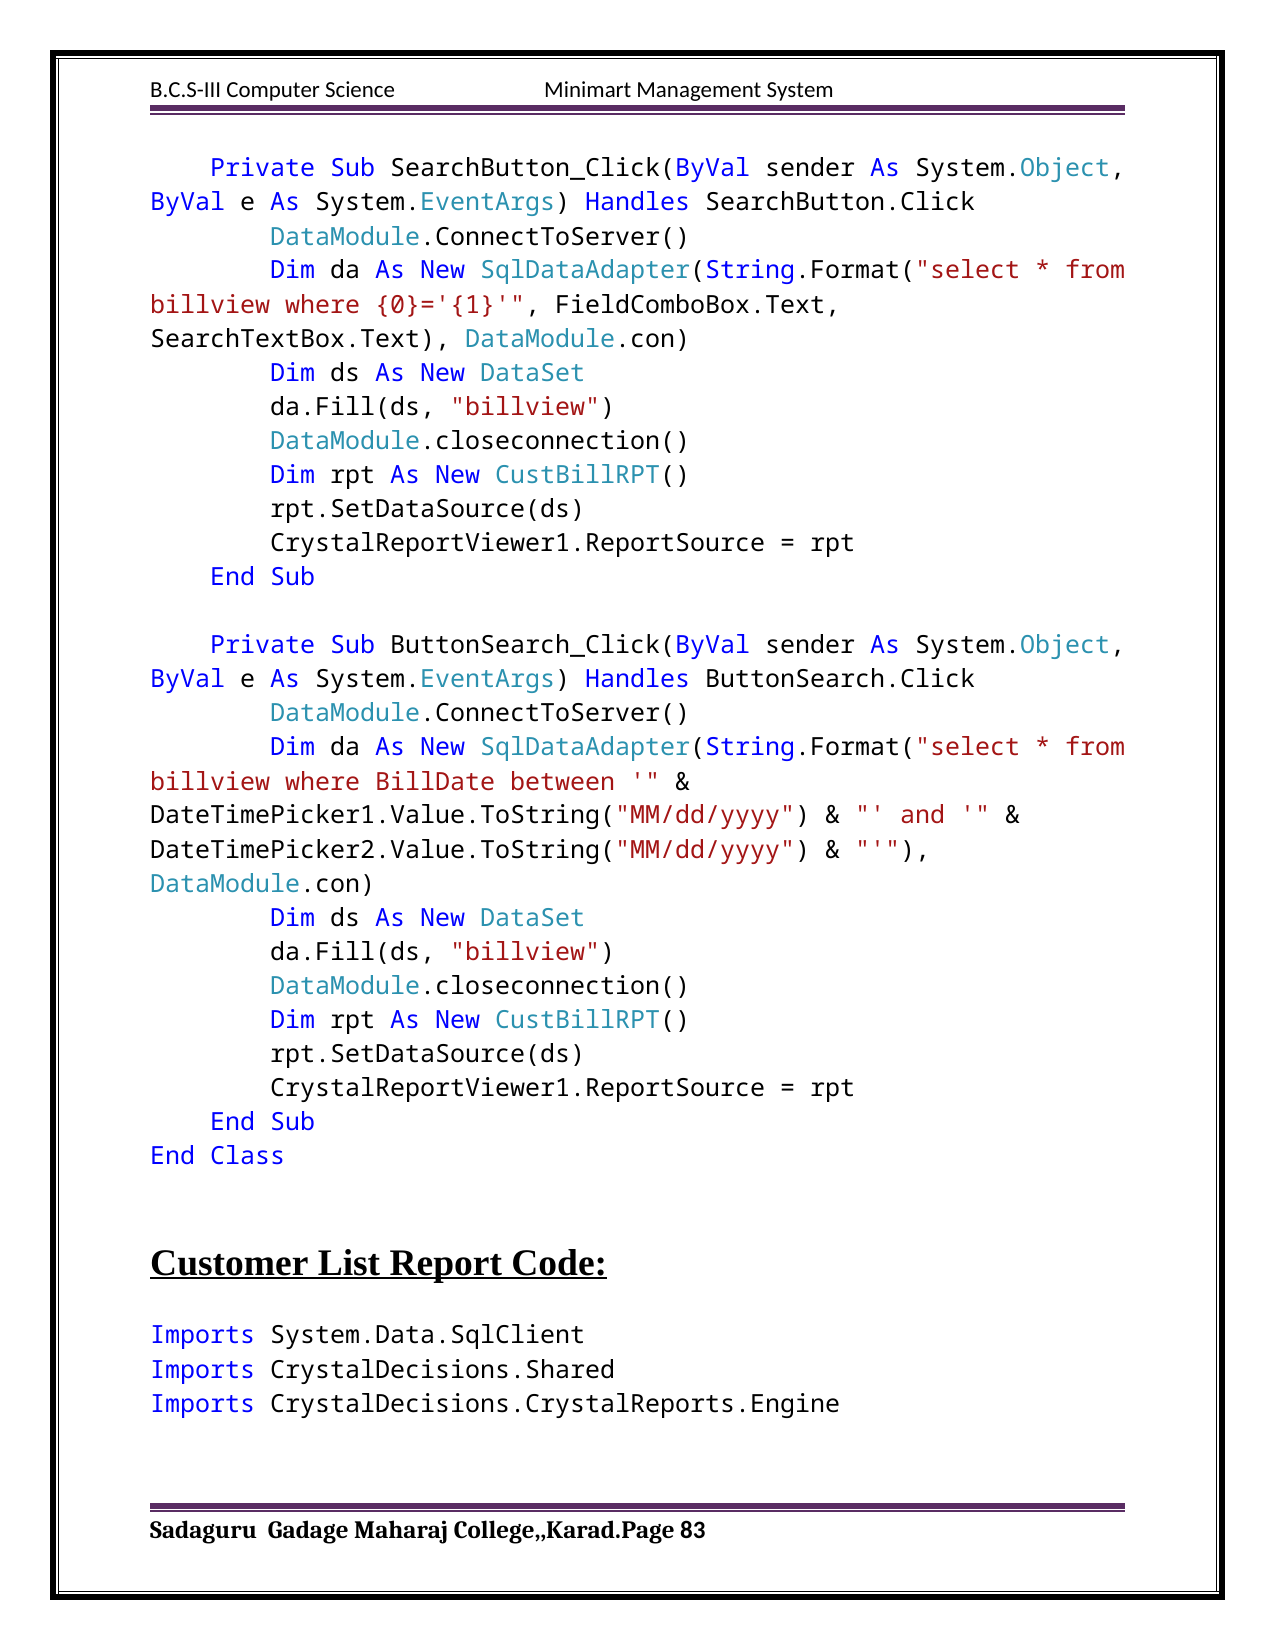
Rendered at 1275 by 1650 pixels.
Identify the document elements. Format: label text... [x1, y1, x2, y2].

text End Sub [150, 559, 1125, 593]
text Dim ds As New DataSet [150, 354, 1125, 388]
text Dim rpt As New CustBillRPT() [150, 457, 1125, 491]
text da.Fill(ds, "billview") [150, 933, 1125, 967]
text End Class [150, 1138, 1125, 1172]
text DataModule.closeconnection() [150, 967, 1125, 1002]
text Imports CrystalDecisions.CrystalReports.Engine [150, 1385, 1125, 1419]
text CrystalReportViewer1.ReportSource = rpt [150, 525, 1125, 559]
text Customer List Report Code: [150, 1240, 1125, 1283]
text DataModule.closeconnection() [150, 422, 1125, 457]
text Dim da As New SqlDataAdapter(String.Format("select * from billview where {0}='{1}'", FieldComboBox.Text, SearchTextBox.Text), DataModule.con) [150, 252, 1125, 354]
text da.Fill(ds, "billview") [150, 388, 1125, 422]
text CrystalReportViewer1.ReportSource = rpt [150, 1070, 1125, 1104]
text Private Sub SearchButton_Click(ByVal sender As System.Object, ByVal e As System.EventArgs) Handles SearchButton.Click [150, 150, 1125, 218]
text rpt.SetDataSource(ds) [150, 1036, 1125, 1070]
text DataModule.ConnectToServer() [150, 695, 1125, 729]
text Dim da As New SqlDataAdapter(String.Format("select * from billview where BillDate between '" & DateTimePicker1.Value.ToString("MM/dd/yyyy") & "' and '" & DateTimePicker2.Value.ToString("MM/dd/yyyy") & "'"), DataModule.con) [150, 729, 1125, 899]
text DataModule.ConnectToServer() [150, 218, 1125, 252]
text Imports System.Data.SqlClient [150, 1317, 1125, 1351]
text Dim rpt As New CustBillRPT() [150, 1002, 1125, 1036]
text Private Sub ButtonSearch_Click(ByVal sender As System.Object, ByVal e As System.EventArgs) Handles ButtonSearch.Click [150, 627, 1125, 695]
text End Sub [150, 1104, 1125, 1138]
text Dim ds As New DataSet [150, 899, 1125, 933]
text rpt.SetDataSource(ds) [150, 491, 1125, 525]
text Imports CrystalDecisions.Shared [150, 1351, 1125, 1385]
